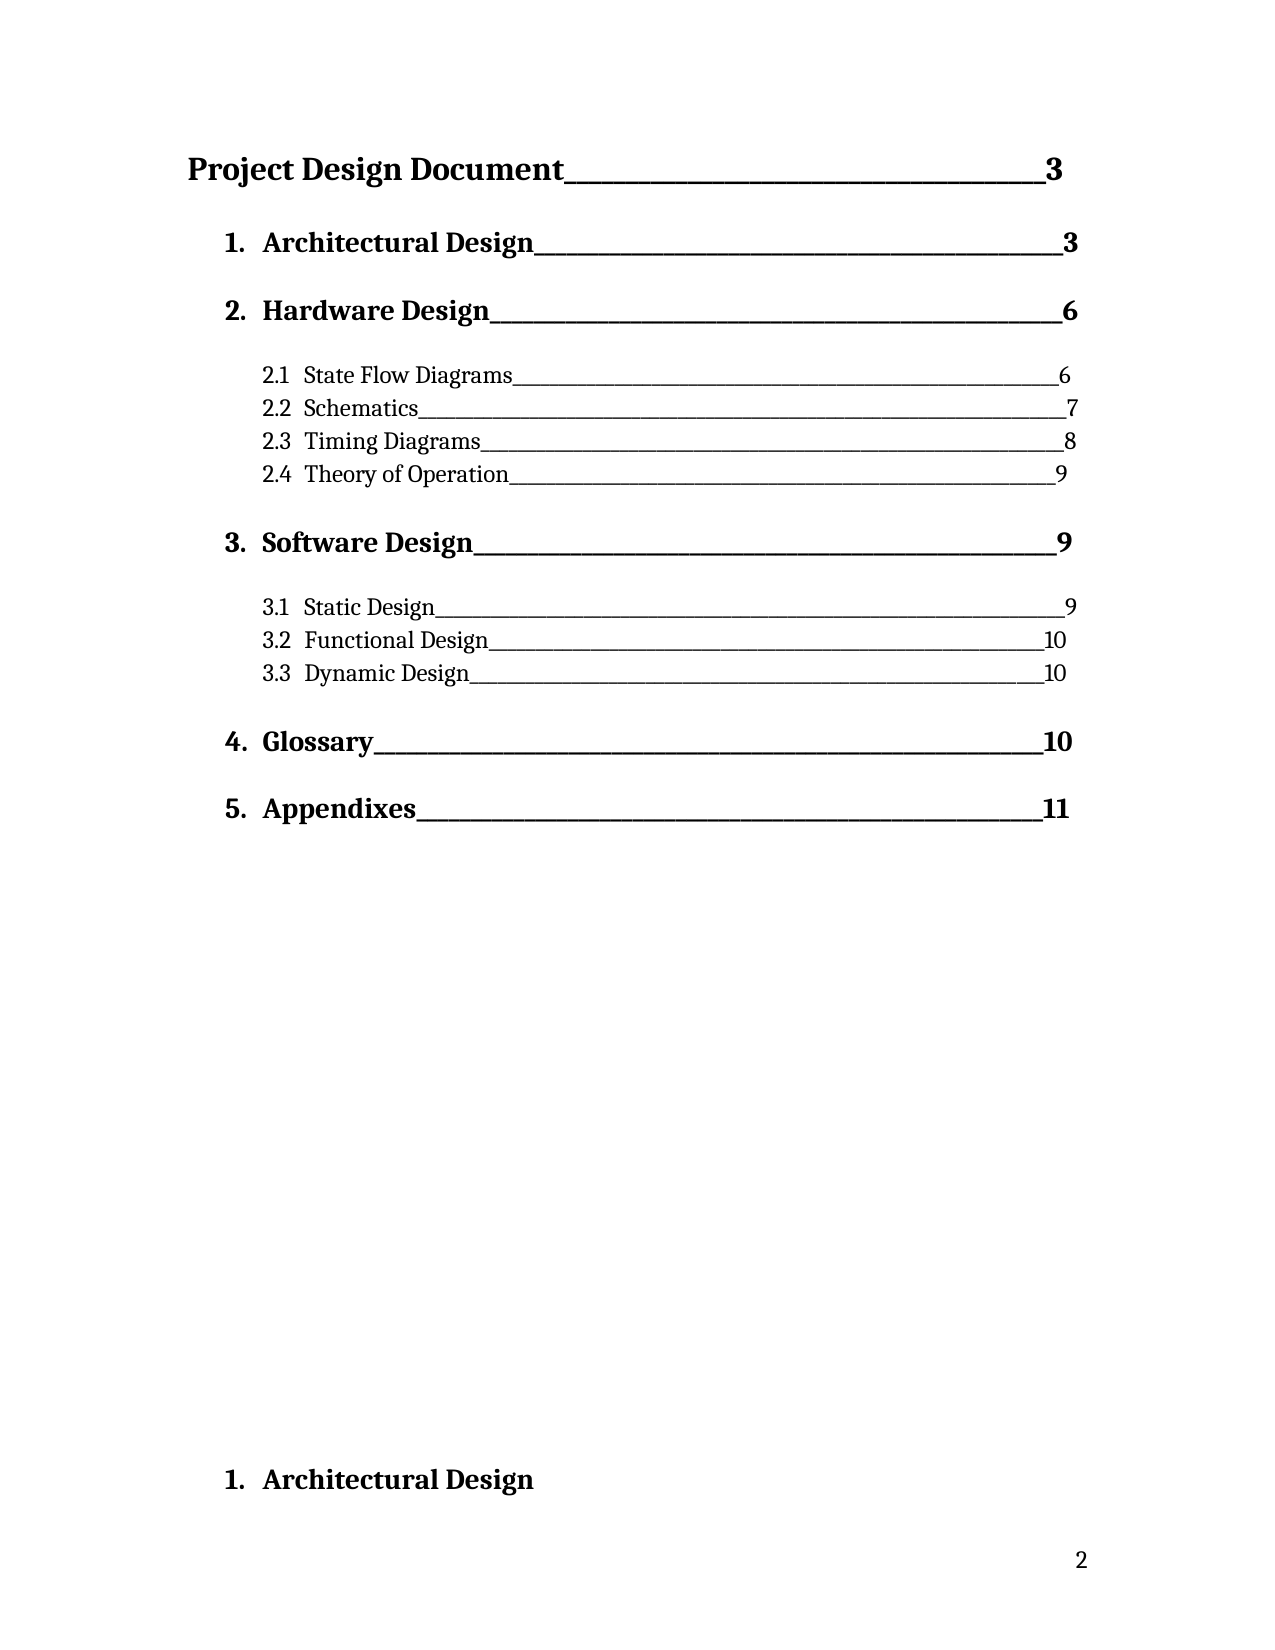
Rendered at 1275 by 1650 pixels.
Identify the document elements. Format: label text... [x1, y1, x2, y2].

list Functional Design____________________________________________________________10 [262, 626, 1087, 655]
list Glossary______________________________________________________________10 [225, 725, 1087, 759]
list Software Design______________________________________________________9 [225, 526, 1087, 559]
list Schematics______________________________________________________________________7 [262, 394, 1087, 423]
list Theory of Operation___________________________________________________________9 [262, 460, 1087, 489]
text Project Design Document_______________________________________3 [187, 150, 1087, 188]
list Dynamic Design______________________________________________________________10 [262, 659, 1087, 688]
list State Flow Diagrams___________________________________________________________6 [262, 361, 1087, 389]
list Architectural Design [225, 1463, 1087, 1497]
list Architectural Design_________________________________________________3 [225, 227, 1087, 260]
list Timing Diagrams_______________________________________________________________8 [262, 427, 1087, 456]
list Hardware Design_____________________________________________________6 [225, 294, 1087, 327]
list Appendixes__________________________________________________________11 [225, 792, 1087, 826]
list Static Design____________________________________________________________________9 [262, 593, 1087, 622]
